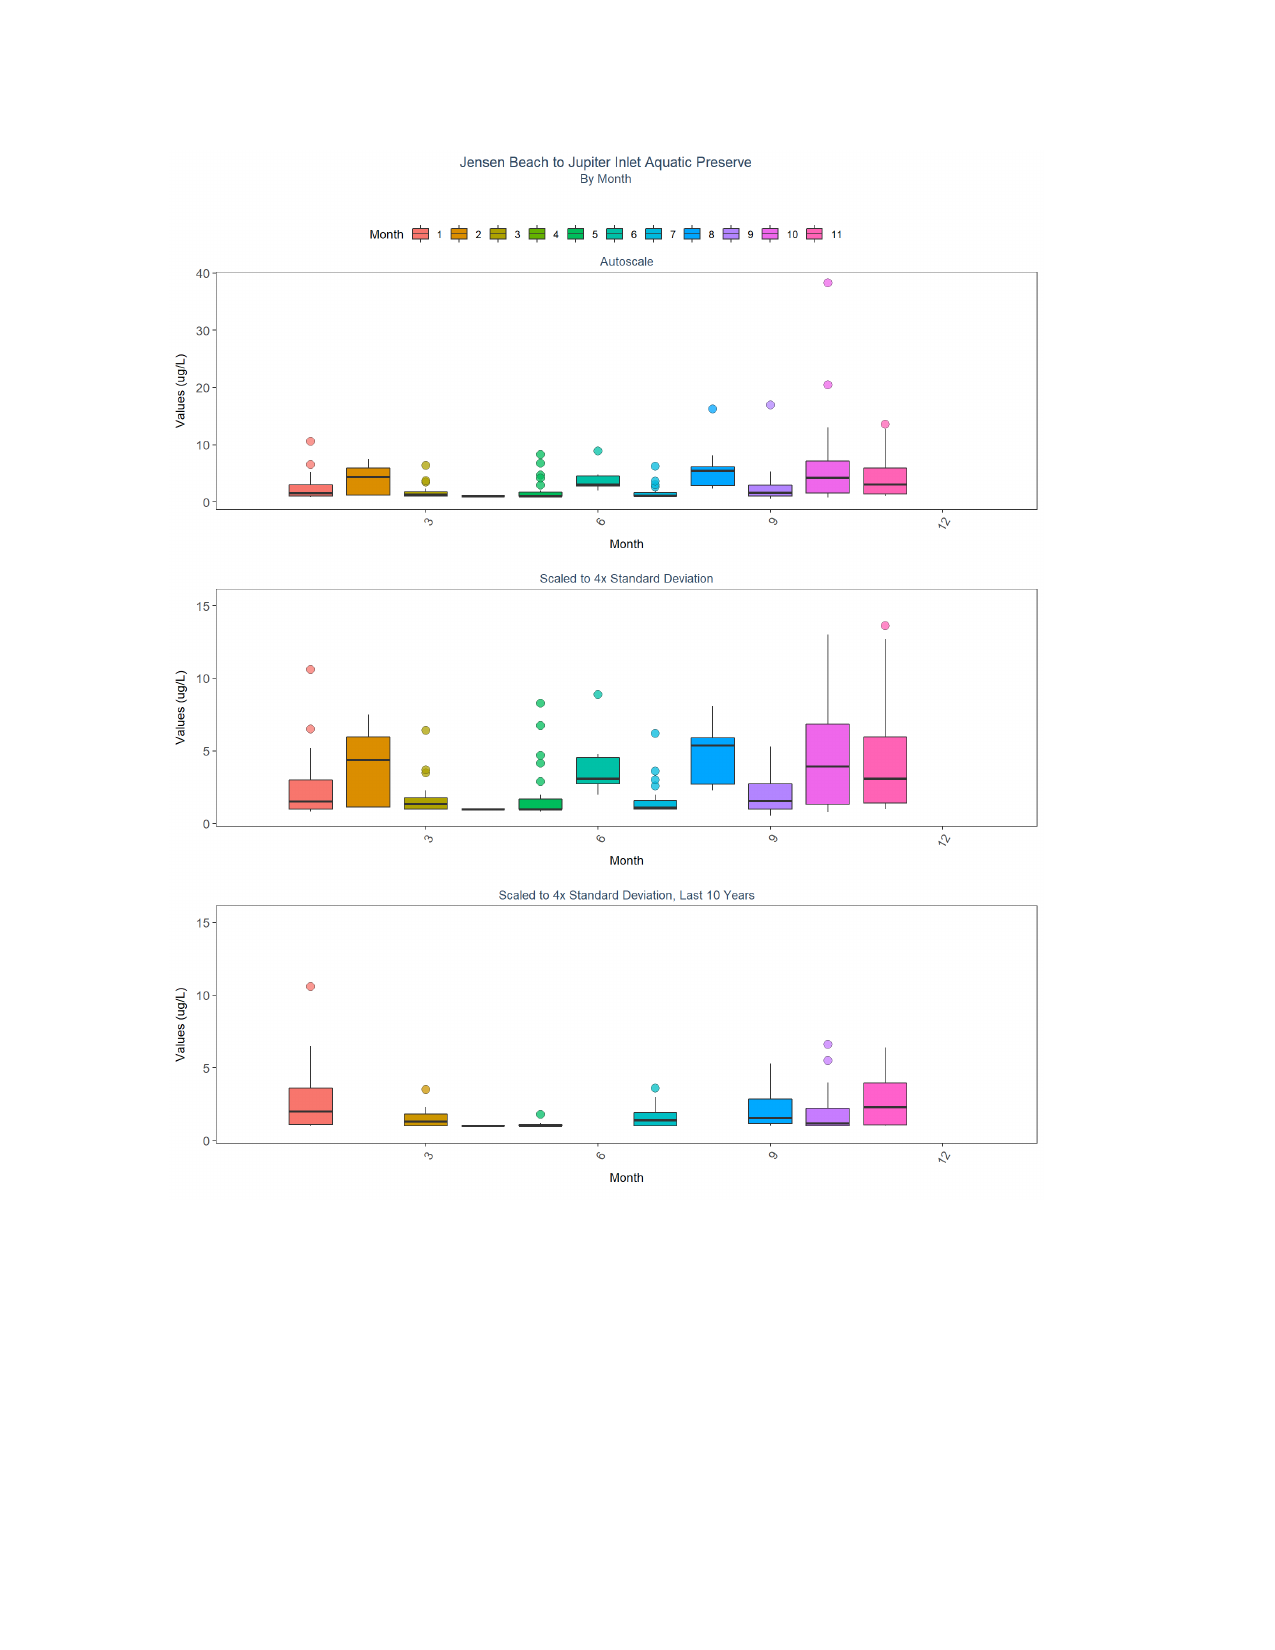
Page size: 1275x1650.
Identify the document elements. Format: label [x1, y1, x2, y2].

picture [168, 150, 1044, 1200]
